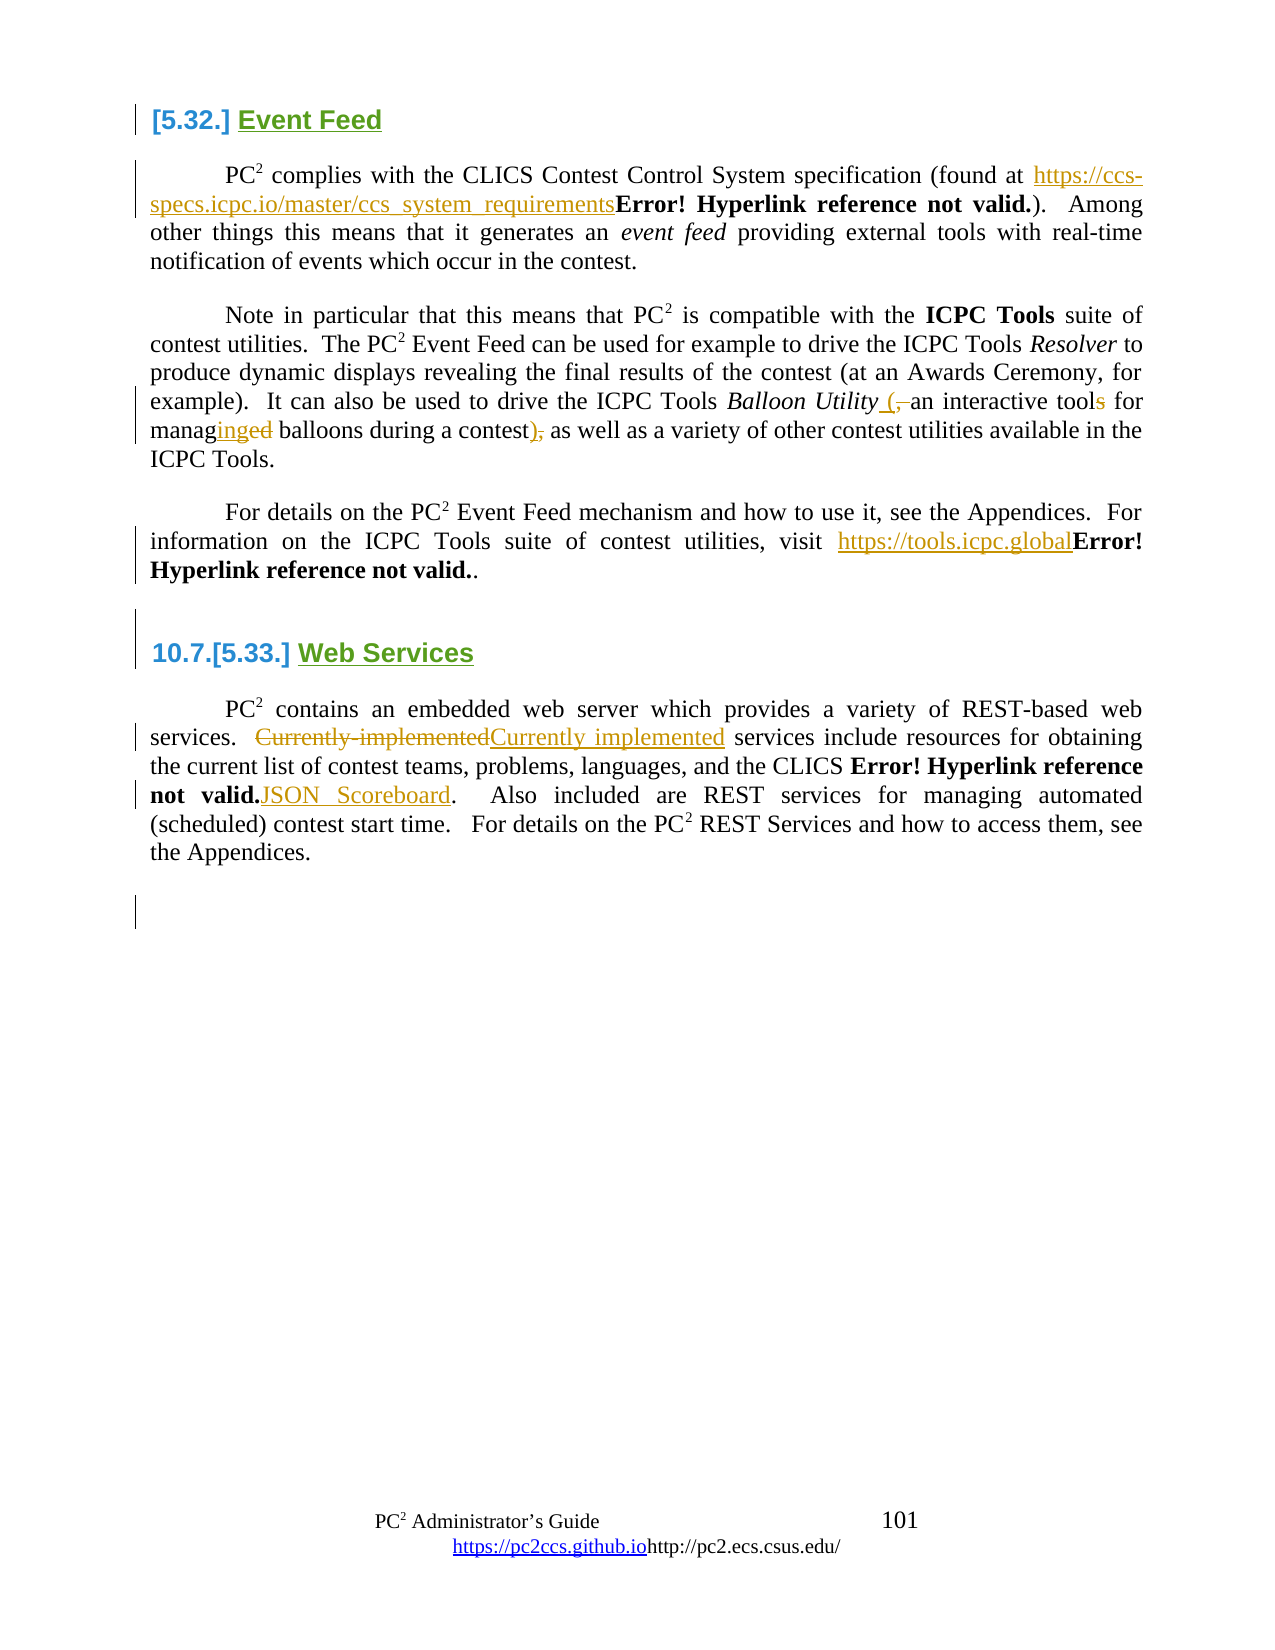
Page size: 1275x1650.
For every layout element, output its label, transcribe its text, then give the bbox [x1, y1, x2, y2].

text PC2 contains an embedded web server which provides a variety of REST-based web services. services include resources for obtaining the current list of contest teams, problems, languages, and the CLICS Error! Hyperlink reference not valid.. Also included are REST services for managing automated (scheduled) contest start time. For details on the PC2 REST Services and how to access them, see the Appendices. [150, 694, 1143, 866]
text For details on the PC2 Event Feed mechanism and how to use it, see the Appendices. For information on the ICPC Tools suite of contest utilities, visit Error! Hyperlink reference not valid.. [150, 497, 1143, 584]
list Web Services [152, 637, 1143, 669]
list Event Feed [152, 104, 1143, 135]
text PC2 complies with the CLICS Contest Control System specification (found at Error! Hyperlink reference not valid.). Among other things this means that it generates an event feed providing external tools with real-time notification of events which occur in the contest. [150, 160, 1143, 275]
text Note in particular that this means that PC2 is compatible with the ICPC Tools suite of contest utilities. The PC2 Event Feed can be used for example to drive the ICPC Tools Resolver to produce dynamic displays revealing the final results of the contest (at an Awards Ceremony, for example). It can also be used to drive the ICPC Tools Balloon Utilityan interactive tool for manag balloons during a contest as well as a variety of other contest utilities available in the ICPC Tools. [150, 300, 1143, 472]
